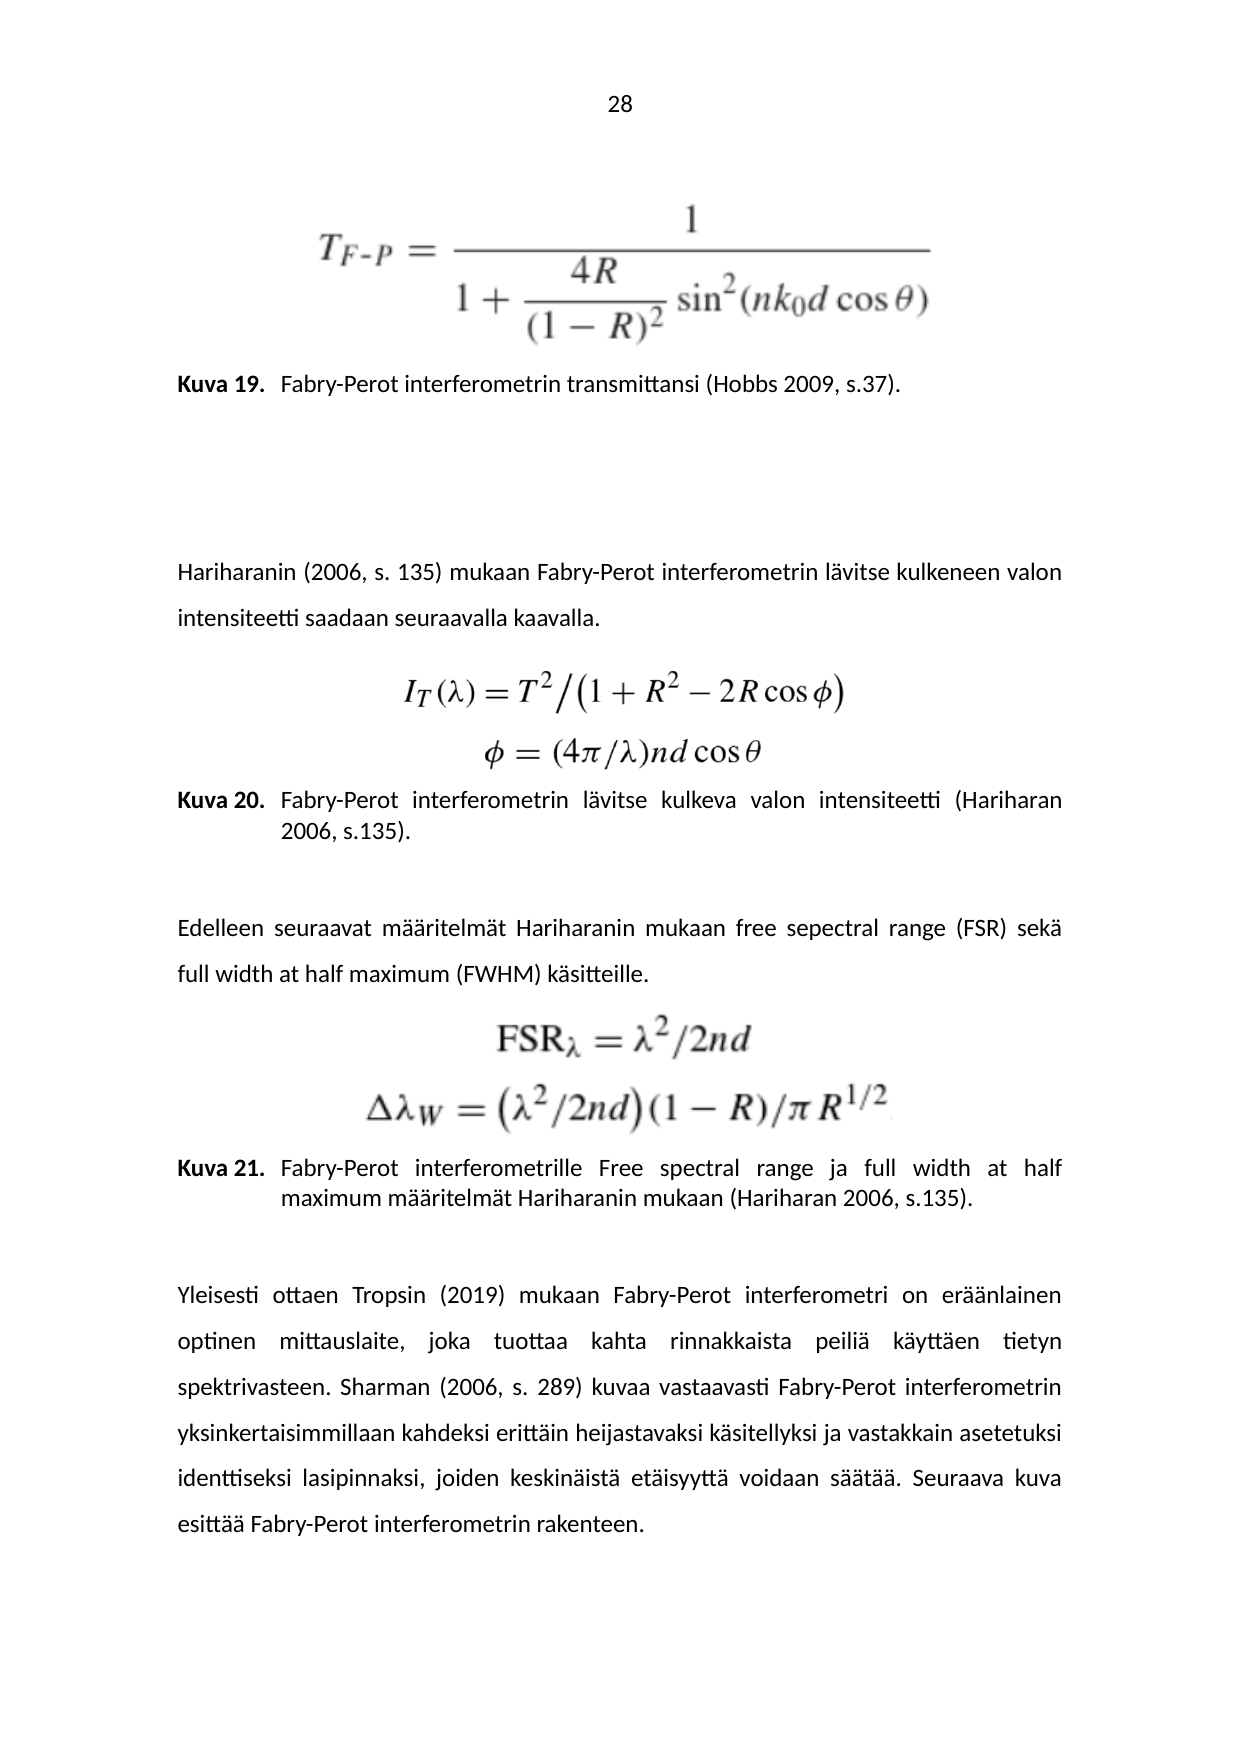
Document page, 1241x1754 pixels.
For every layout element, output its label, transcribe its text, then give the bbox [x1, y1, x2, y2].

picture [348, 1003, 893, 1140]
text Kuva 21. Fabry-Perot interferometrille Free spectral range ja full width at half maximum määritelmät Hariharanin mukaan (Hariharan 2006, s.135). [177, 1152, 1063, 1213]
text Hariharanin (2006, s. 135) mukaan Fabry-Perot interferometrin lävitse kulkeneen valon intensiteetti saadaan seuraavalla kaavalla. [177, 556, 1063, 633]
text Yleisesti ottaen Tropsin (2019) mukaan Fabry-Perot interferometri on eräänlainen optinen mittauslaite, joka tuottaa kahta rinnakkaista peiliä käyttäen tietyn spektrivasteen. Sharman (2006, s. 289) kuvaa vastaavasti Fabry-Perot interferometrin yksinkertaisimmillaan kahdeksi erittäin heijastavaksi käsitellyksi ja vastakkain asetetuksi identtiseksi lasipinnaksi, joiden keskinäistä etäisyyttä voidaan säätää. Seuraava kuva esittää Fabry-Perot interferometrin rakenteen. [177, 1280, 1063, 1539]
text Kuva 19. Fabry-Perot interferometrin transmittansi (Hobbs 2009, s.37). [177, 368, 1063, 398]
picture [304, 177, 936, 356]
picture [393, 647, 847, 772]
text Kuva 20. Fabry-Perot interferometrin lävitse kulkeva valon intensiteetti (Hariharan 2006, s.135). [177, 784, 1063, 846]
text Edelleen seuraavat määritelmät Hariharanin mukaan free sepectral range (FSR) sekä full width at half maximum (FWHM) käsitteille. [177, 912, 1063, 988]
